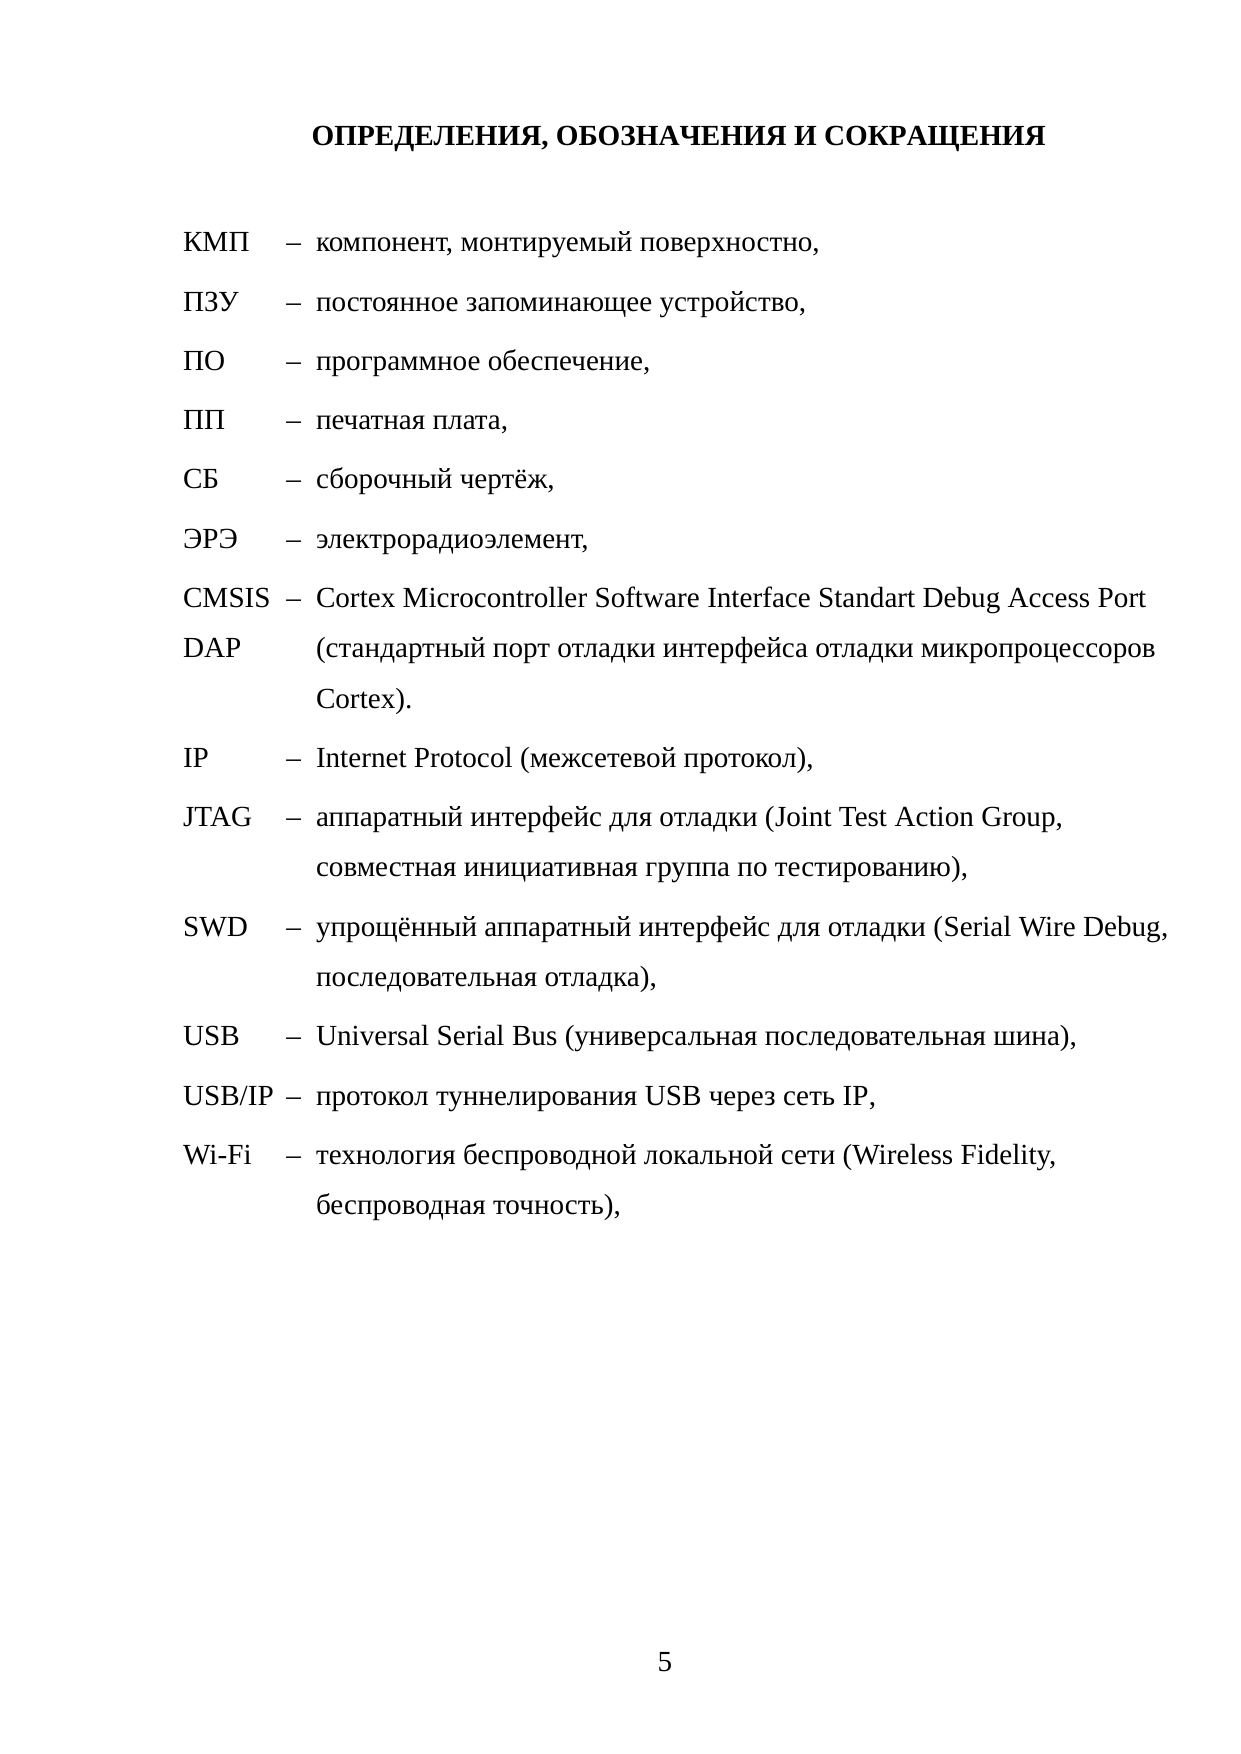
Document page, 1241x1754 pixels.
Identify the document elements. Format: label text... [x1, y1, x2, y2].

table_cell CMSISDAP [177, 574, 281, 734]
table_cell ПП [177, 397, 281, 456]
table_cell аппаратный интерфейс для отладки (Joint Test Action Group, совместная инициативная группа по тестированию), [310, 794, 1181, 903]
table_cell – [281, 903, 310, 1013]
table_cell – [281, 515, 310, 574]
table_cell Internet Protocol (межсетевой протокол), [310, 734, 1181, 793]
table_cell печатная плата, [310, 397, 1181, 456]
table_cell IP [177, 734, 281, 793]
table_cell – [281, 1072, 310, 1131]
table_cell JTAG [177, 794, 281, 903]
table_header КМП [177, 219, 281, 278]
table_cell – [281, 1013, 310, 1072]
table_cell – [281, 337, 310, 397]
table_cell – [281, 574, 310, 734]
table_cell протокол туннелирования USB через сеть IP, [310, 1072, 1181, 1131]
text ОПРЕДЕЛЕНИЯ, ОБОЗНАЧЕНИЯ И СОКРАЩЕНИЯ [176, 118, 1181, 152]
table_cell – [281, 734, 310, 793]
table_cell – [281, 794, 310, 903]
table_cell ЭРЭ [177, 515, 281, 574]
table_cell технология беспроводной локальной сети (Wireless Fidelity, беспроводная точность), [310, 1131, 1181, 1241]
table_cell упрощённый аппаратный интерфейс для отладки (Serial Wire Debug, последовательная отладка), [310, 903, 1181, 1013]
table_cell ПЗУ [177, 278, 281, 337]
table_cell программное обеспечение, [310, 337, 1181, 397]
table_cell ПО [177, 337, 281, 397]
table_cell – [281, 278, 310, 337]
table_cell USB [177, 1013, 281, 1072]
table_cell Cortex Microcontroller Software Interface Standart Debug Access Port (стандартный порт отладки интерфейса отладки микропроцессоров Cortex). [310, 574, 1181, 734]
table_cell SWD [177, 903, 281, 1013]
table_cell Wi-Fi [177, 1131, 281, 1241]
table_cell – [281, 456, 310, 515]
table_cell сборочный чертёж, [310, 456, 1181, 515]
table_header – [281, 219, 310, 278]
table_header компонент, монтируемый поверхностно, [310, 219, 1181, 278]
table_cell СБ [177, 456, 281, 515]
table_cell электрорадиоэлемент, [310, 515, 1181, 574]
table_cell USB/IP [177, 1072, 281, 1131]
table_cell – [281, 397, 310, 456]
table_cell постоянное запоминающее устройство, [310, 278, 1181, 337]
table_cell Universal Serial Bus (универсальная последовательная шина), [310, 1013, 1181, 1072]
table_cell – [281, 1131, 310, 1241]
